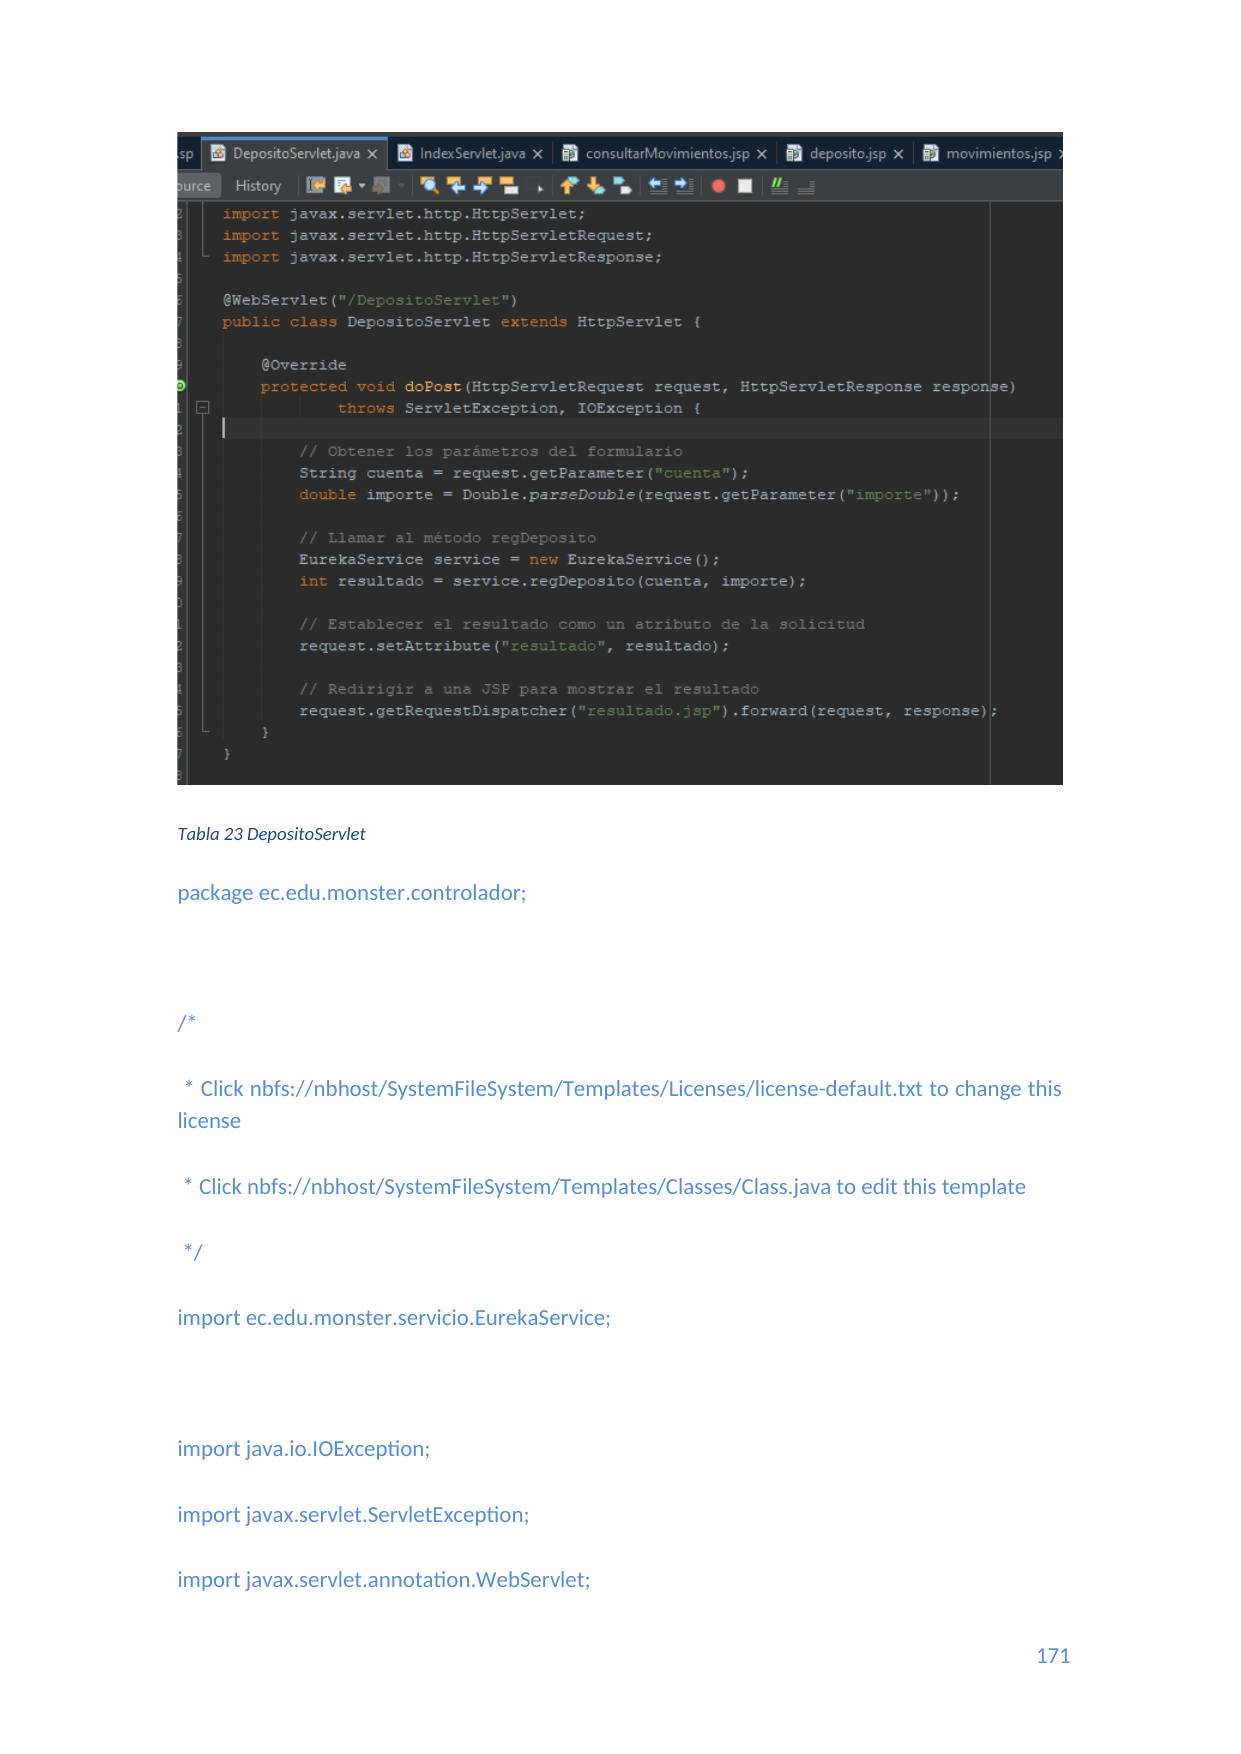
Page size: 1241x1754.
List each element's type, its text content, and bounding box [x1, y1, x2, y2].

text */ [177, 1238, 1063, 1266]
text Tabla 23 DepositoServlet [177, 822, 1063, 844]
text * Click nbfs://nbhost/SystemFileSystem/Templates/Licenses/license-default.txt to change this license [177, 1074, 1063, 1135]
text * Click nbfs://nbhost/SystemFileSystem/Templates/Classes/Class.java to edit this template [177, 1172, 1063, 1200]
text import javax.servlet.ServletException; [177, 1500, 1063, 1528]
text import java.io.IOException; [177, 1434, 1063, 1462]
text import ec.edu.monster.servicio.EurekaService; [177, 1303, 1063, 1331]
text package ec.edu.monster.controlador; [177, 878, 1063, 906]
picture [177, 132, 1063, 785]
text import javax.servlet.annotation.WebServlet; [177, 1565, 1063, 1593]
text /* [177, 1009, 1063, 1037]
